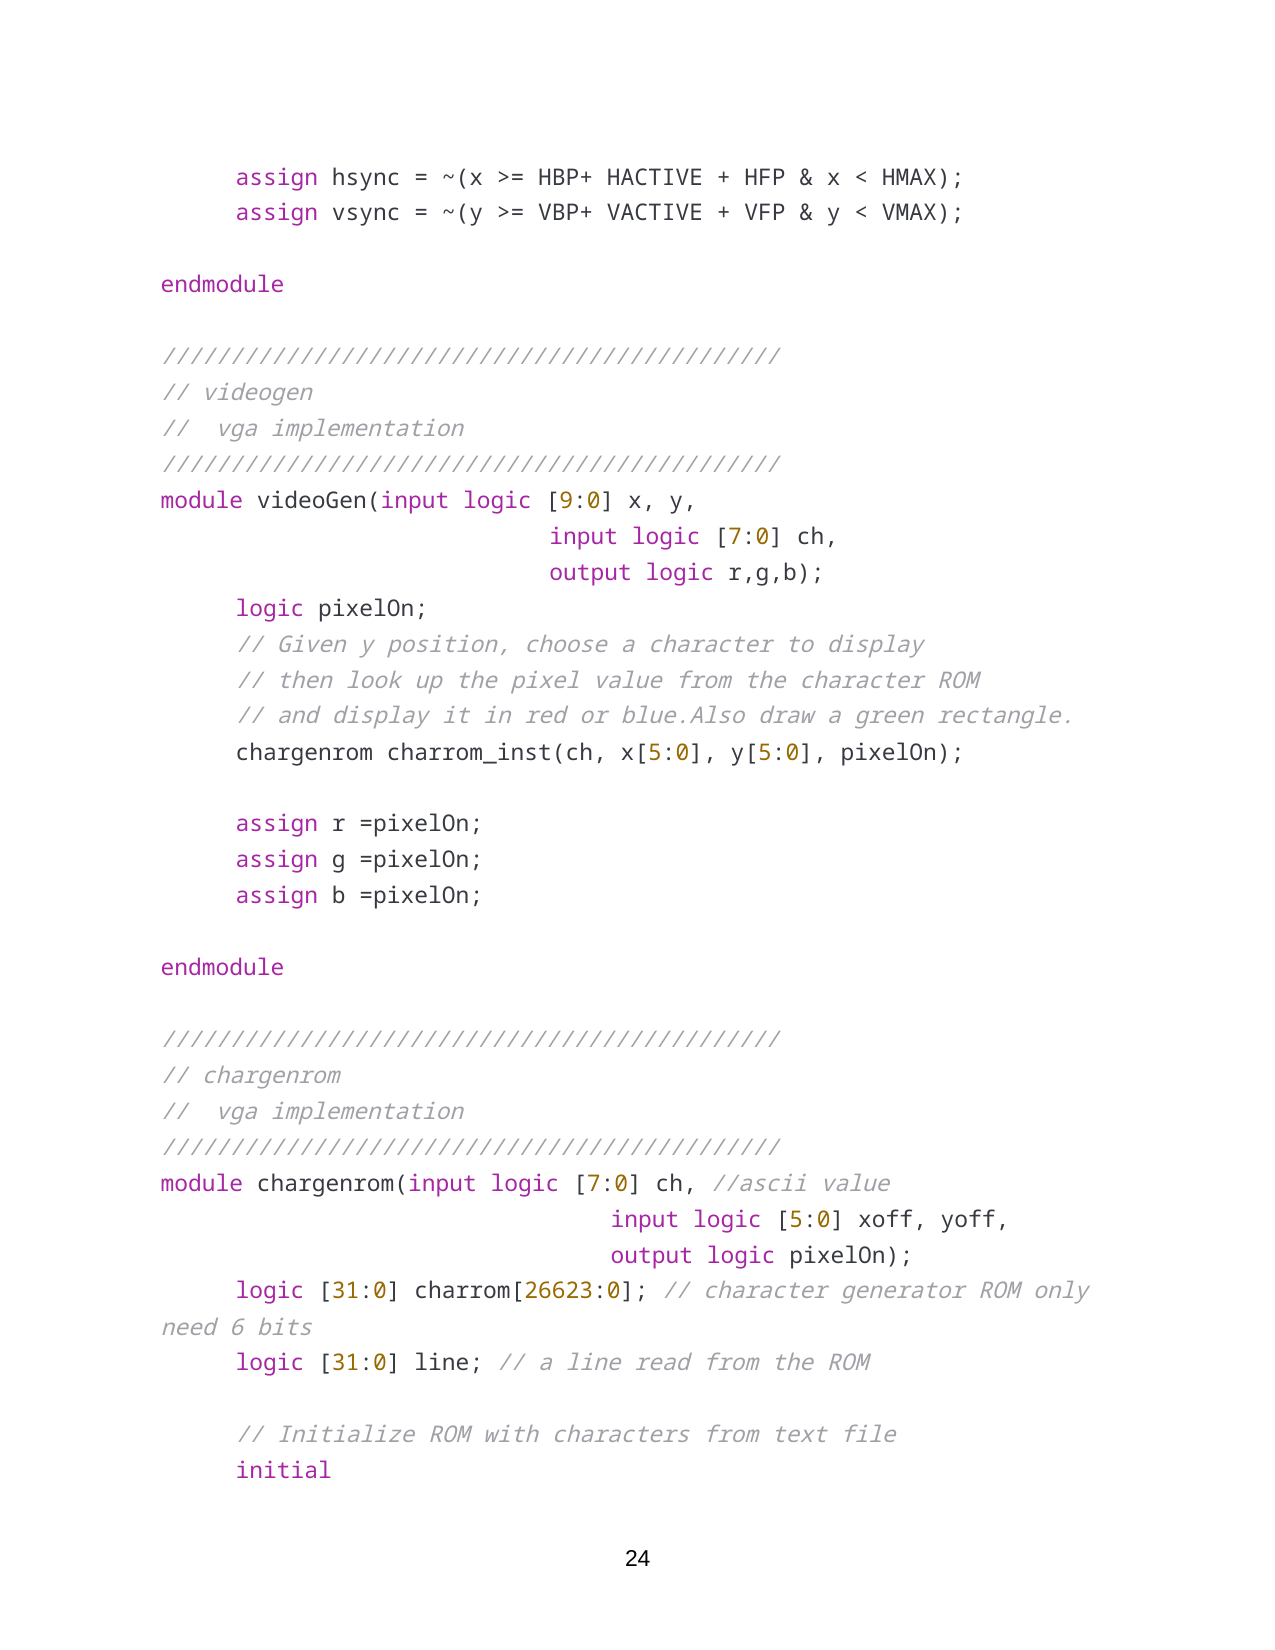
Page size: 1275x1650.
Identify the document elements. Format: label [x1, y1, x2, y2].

table_header [150, 150, 1125, 1496]
